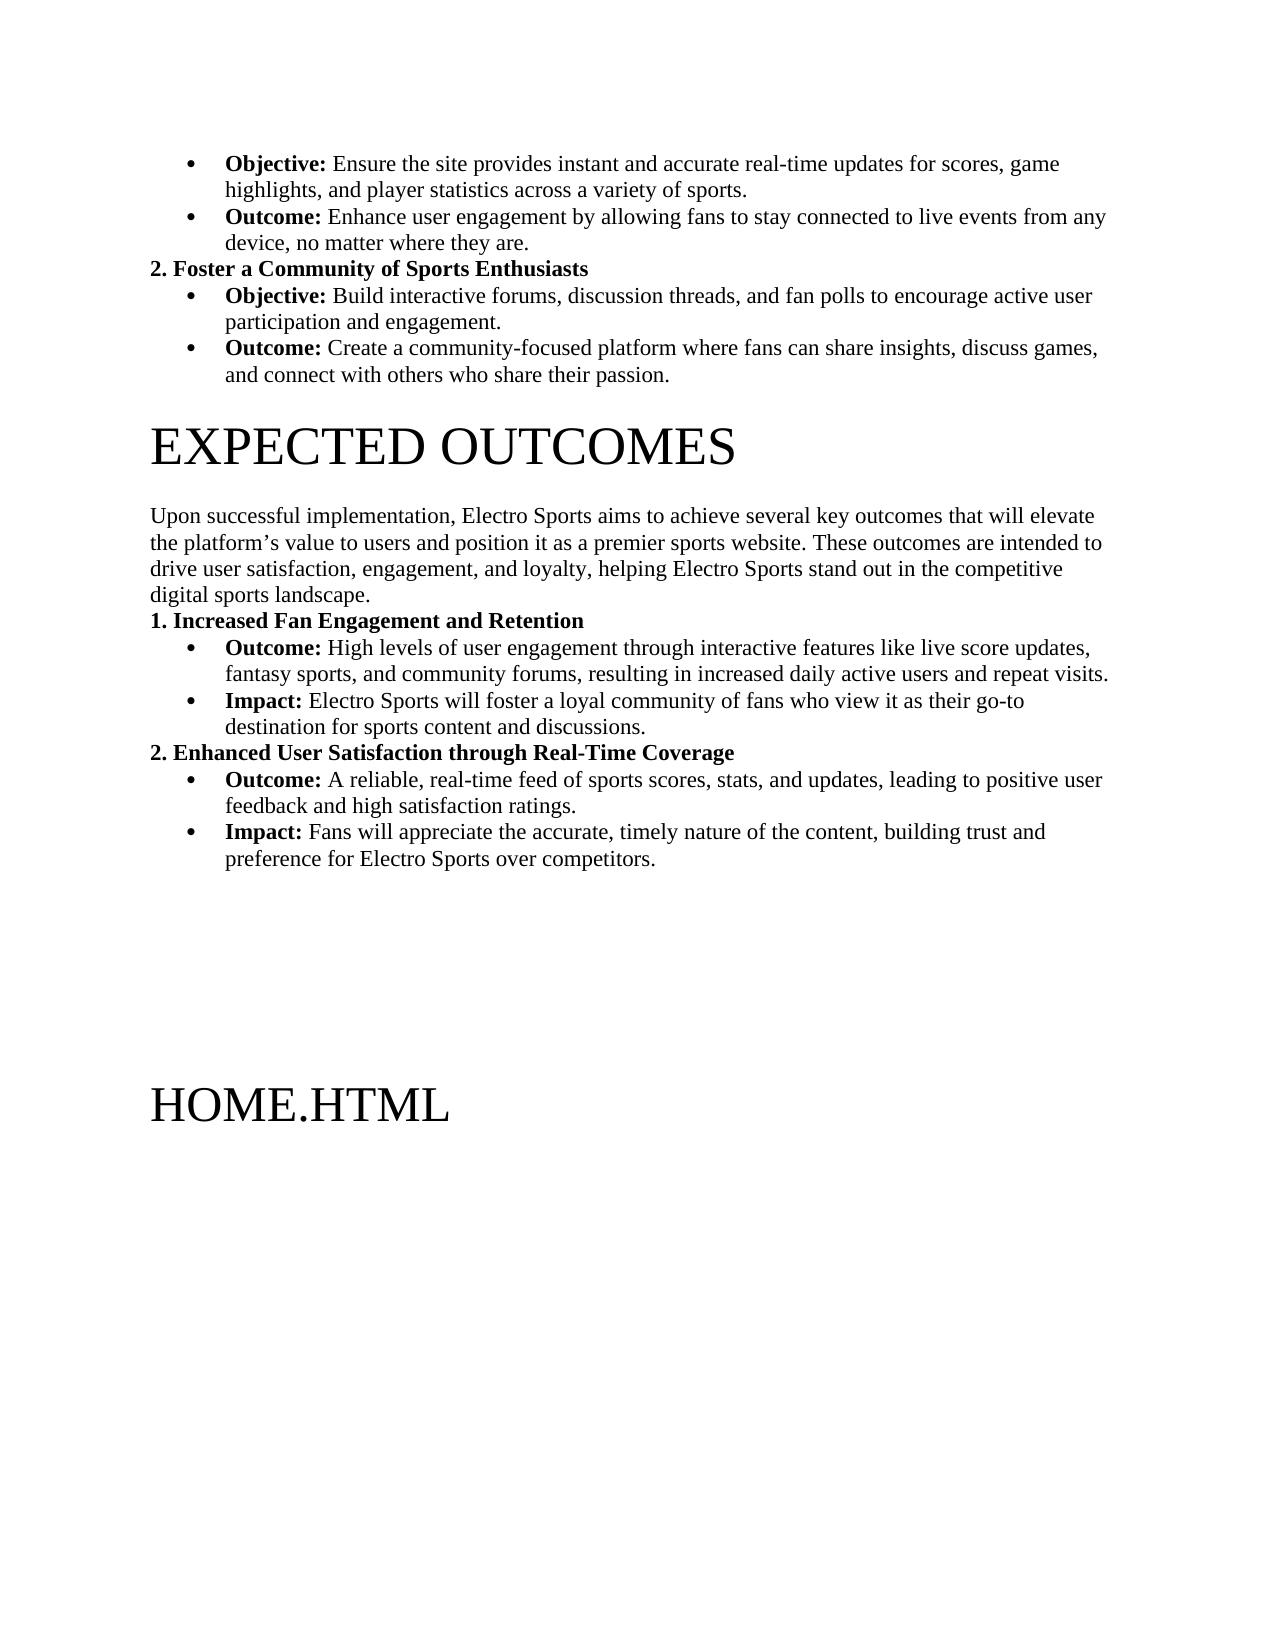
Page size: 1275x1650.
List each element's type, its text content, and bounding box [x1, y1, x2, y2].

list Outcome: Create a community-focused platform where fans can share insights, discuss games, and connect with others who share their passion. [187, 334, 1125, 387]
text 2. Foster a Community of Sports Enthusiasts [150, 255, 1125, 282]
text EXPECTED OUTCOMES [150, 413, 1125, 476]
list Outcome: Enhance user engagement by allowing fans to stay connected to live events from any device, no matter where they are. [187, 203, 1125, 255]
list Impact: Fans will appreciate the accurate, timely nature of the content, building trust and preference for Electro Sports over competitors. [187, 818, 1125, 871]
list Impact: Electro Sports will foster a loyal community of fans who view it as their go-to destination for sports content and discussions. [187, 687, 1125, 739]
text HOME.HTML [150, 1075, 1125, 1132]
list Outcome: High levels of user engagement through interactive features like live score updates, fantasy sports, and community forums, resulting in increased daily active users and repeat visits. [187, 634, 1125, 687]
list Objective: Ensure the site provides instant and accurate real-time updates for scores, game highlights, and player statistics across a variety of sports. [187, 150, 1125, 203]
text 2. Enhanced User Satisfaction through Real-Time Coverage [150, 739, 1125, 766]
list Outcome: A reliable, real-time feed of sports scores, stats, and updates, leading to positive user feedback and high satisfaction ratings. [187, 766, 1125, 818]
list Objective: Build interactive forums, discussion threads, and fan polls to encourage active user participation and engagement. [187, 282, 1125, 334]
text 1. Increased Fan Engagement and Retention [150, 608, 1125, 634]
text Upon successful implementation, Electro Sports aims to achieve several key outcomes that will elevate the platform’s value to users and position it as a premier sports website. These outcomes are intended to drive user satisfaction, engagement, and loyalty, helping Electro Sports stand out in the competitive digital sports landscape. [150, 502, 1125, 608]
